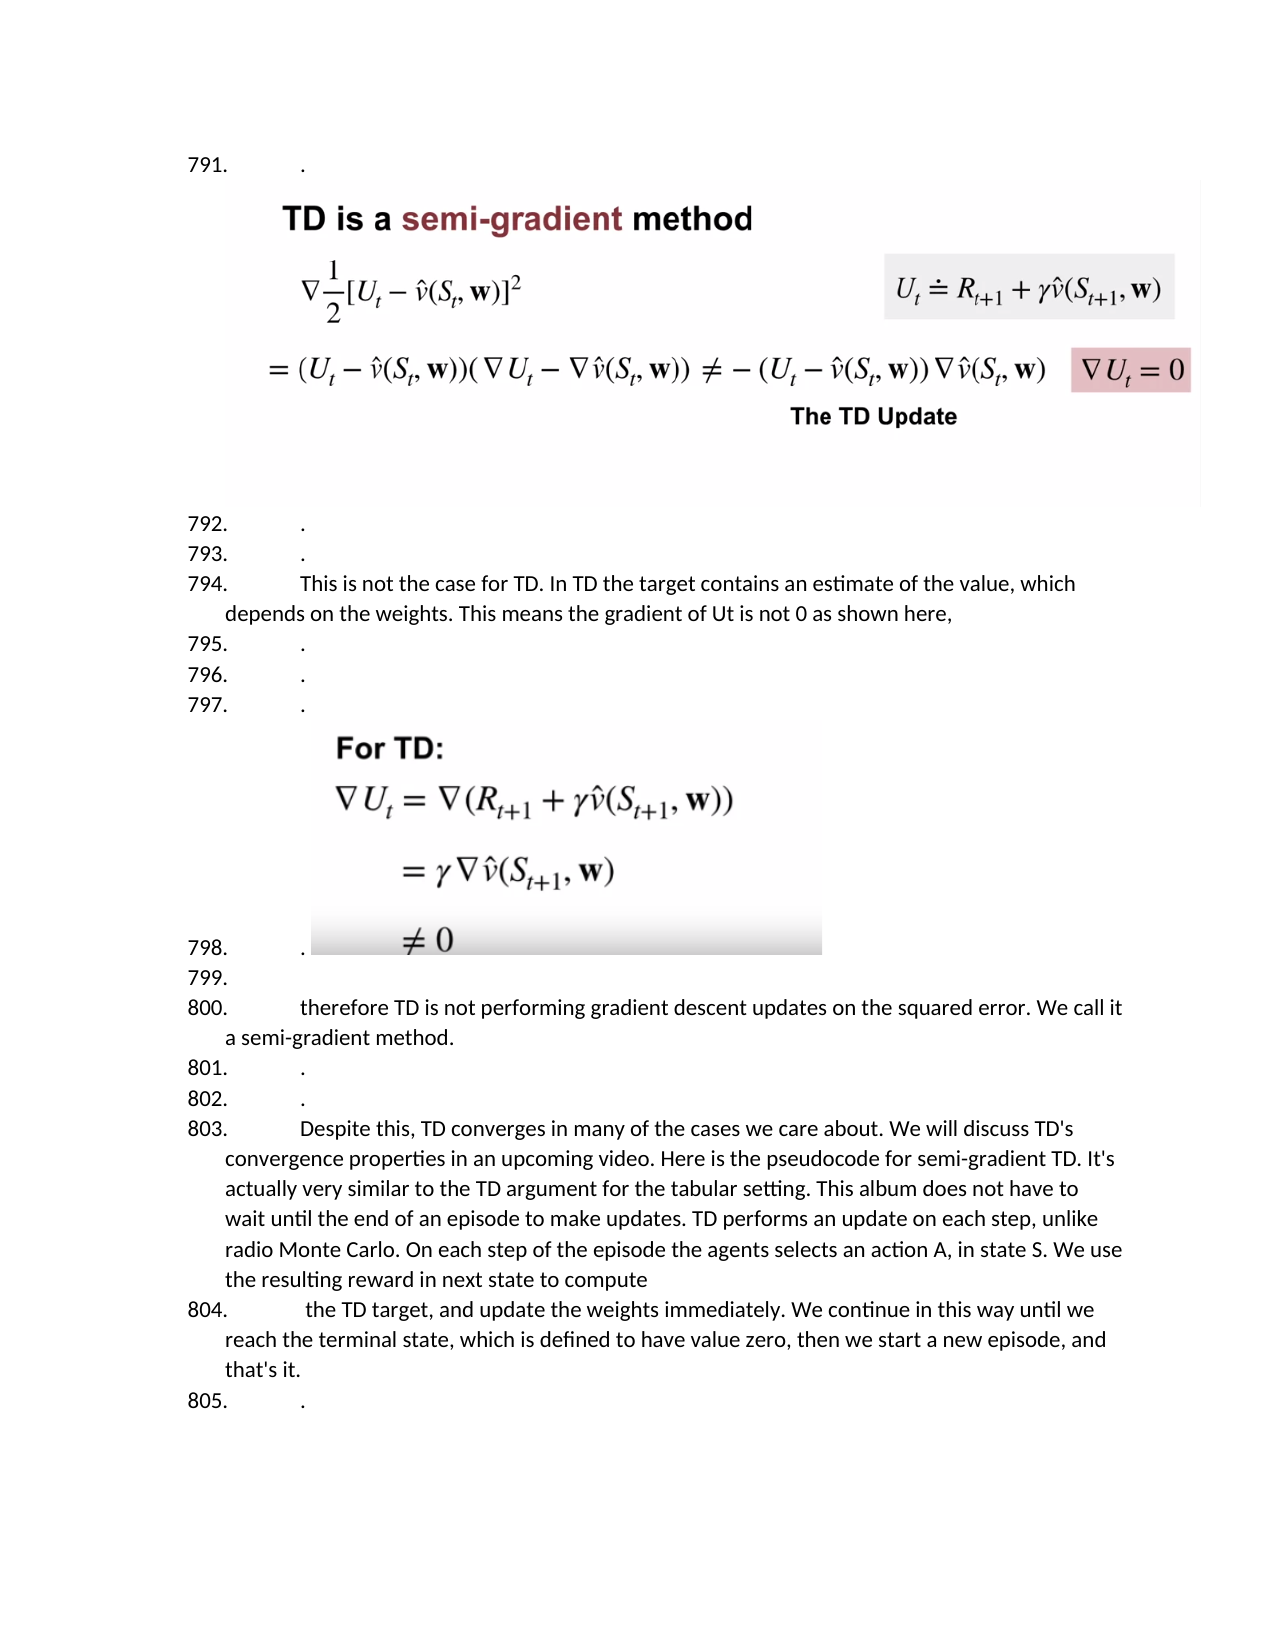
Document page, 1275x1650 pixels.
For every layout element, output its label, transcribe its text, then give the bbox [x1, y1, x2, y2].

list . [187, 660, 1125, 688]
list . [187, 1386, 1125, 1414]
list therefore TD is not performing gradient descent updates on the squared error. We call it a semi-gradient method. [187, 993, 1125, 1051]
list Despite this, TD converges in many of the cases we care about. We will discuss TD's convergence properties in an upcoming video. Here is the pseudocode for semi-gradient TD. It's actually very similar to the TD argument for the tabular setting. This album does not have to wait until the end of an episode to make updates. TD performs an update on each step, unlike radio Monte Carlo. On each step of the episode the agents selects an action A, in state S. We use the resulting reward in next state to compute [187, 1114, 1125, 1293]
list . [187, 1053, 1125, 1081]
list This is not the case for TD. In TD the target contains an estimate of the value, which depends on the weights. This means the gradient of Ut is not 0 as shown here, [187, 569, 1125, 627]
list . [187, 690, 1125, 718]
list . [187, 1084, 1125, 1112]
picture [225, 180, 1200, 507]
list . [187, 539, 1125, 567]
list the TD target, and update the weights immediately. We continue in this way until we reach the terminal state, which is defined to have value zero, then we start a new episode, and that's it. [187, 1295, 1125, 1383]
picture [311, 720, 823, 955]
list . [187, 629, 1125, 658]
list . [187, 509, 1125, 537]
